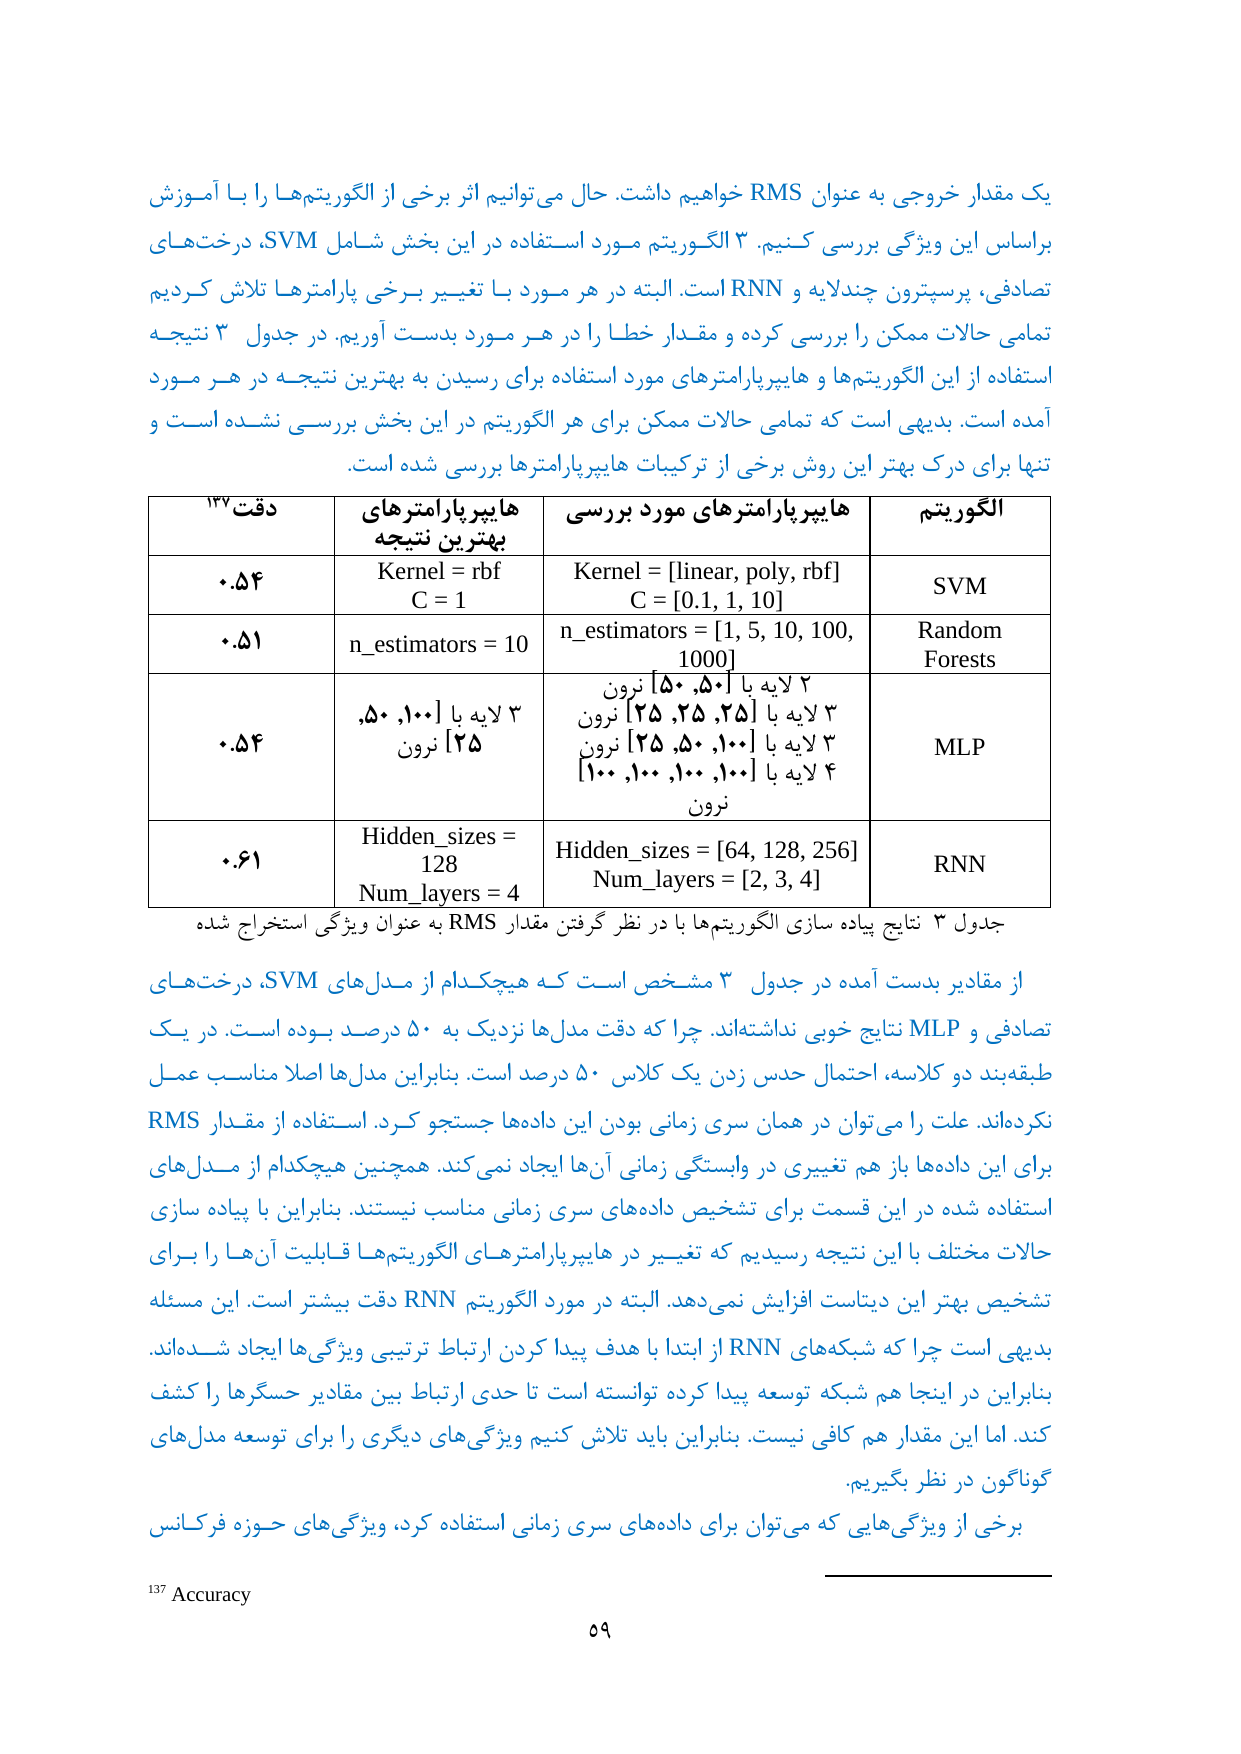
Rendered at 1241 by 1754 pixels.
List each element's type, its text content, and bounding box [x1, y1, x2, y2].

text از مقادیر بدست آمده در جدول 3 مشخص است که هیچکدام از مدل‌های SVM، درخت‌های تصادفی و MLP نتایج خوبی نداشته‌اند. چرا که دقت مدل‌ها نزدیک به 50 درصد بوده است. در یک طبقه‌بند دو کلاسه، احتمال حدس زدن یک کلاس 50 درصد است. بنابراین مدل‌ها اصلا مناسب عمل نکرده‌اند. علت را می‌توان در همان سری زمانی بودن این داده‌ها جستجو کرد. استفاده از مقدار RMS برای این داده‌ها باز هم تغییری در وابستگی زمانی آن‌ها ایجاد نمی‌کند. همچنین هیچکدام از مدل‌های استفاده شده در این قسمت برای تشخیص داده‌های سری زمانی مناسب نیستند. بنابراین با پیاده سازی حالات مختلف با این نتیجه رسیدیم که تغییر در هایپرپارامترهای الگوریتم‌ها قابلیت آن‌ها را برای تشخیص بهتر این دیتاست افزایش نمی‌دهد. البته در مورد الگوریتم RNN دقت بیشتر است. این مسئله بدیهی است چرا که شبکه‌های RNN از ابتدا با هدف پیدا کردن ارتباط ترتیبی ویژگی‌ها ایجاد شده‌اند. بنابراین در اینجا هم شبکه‌ توسعه پیدا کرده توانسته است تا حدی ارتباط بین مقادیر حسگرها را کشف کند. اما این مقدار هم کافی نیست. بنابراین باید تلاش کنیم ویژگی‌های دیگری را برای توسعه مدل‌های گوناگون در نظر بگیریم. [148, 965, 1051, 1497]
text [148, 1511, 1051, 1540]
table_cell MLP [871, 674, 1050, 820]
table_header دقت [149, 497, 334, 555]
table_cell Kernel = rbf C = 1 [335, 556, 543, 614]
table_cell SVM [871, 556, 1050, 614]
table_cell 0.54 [149, 556, 334, 614]
table_cell n_estimators = 10 [335, 615, 543, 672]
table_cell n_estimators = [1, 5, 10, 100, 1000] [544, 615, 869, 672]
table_cell Hidden_sizes = 128 Num_layers = 4 [335, 821, 543, 907]
table_header الگوریتم [871, 497, 1050, 555]
table_cell RNN [871, 821, 1050, 907]
table_cell Hidden_sizes = [64, 128, 256] Num_layers = [2, 3, 4] [544, 821, 869, 907]
table_header هایپرپارامترهای بهترین نتیجه [335, 497, 543, 555]
table_cell 2 لایه با [50, 50] نرون 3 لایه با [25, 25, 25] نرون 3 لایه با [100, 50, 25] نرون 4 لایه با [100, 100, 100, 100] نرون [544, 674, 869, 820]
table_cell 0.61 [149, 821, 334, 907]
table_cell 0.51 [149, 615, 334, 672]
table_cell 0.54 [149, 674, 334, 820]
table_header هایپرپارامترهای مورد بررسی [544, 497, 869, 555]
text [148, 177, 1051, 481]
table_cell 3 لایه با [100, 50, 25] نرون [335, 674, 543, 820]
table_cell Kernel = [linear, poly, rbf] C = [0.1, 1, 10] [544, 556, 869, 614]
text جدول 3 نتایج پیاده سازی الگوریتم‌ها با در نظر گرفتن مقدار RMS به عنوان ویژگی استخراج شده [148, 908, 1051, 940]
table_cell Random Forests [871, 615, 1050, 672]
